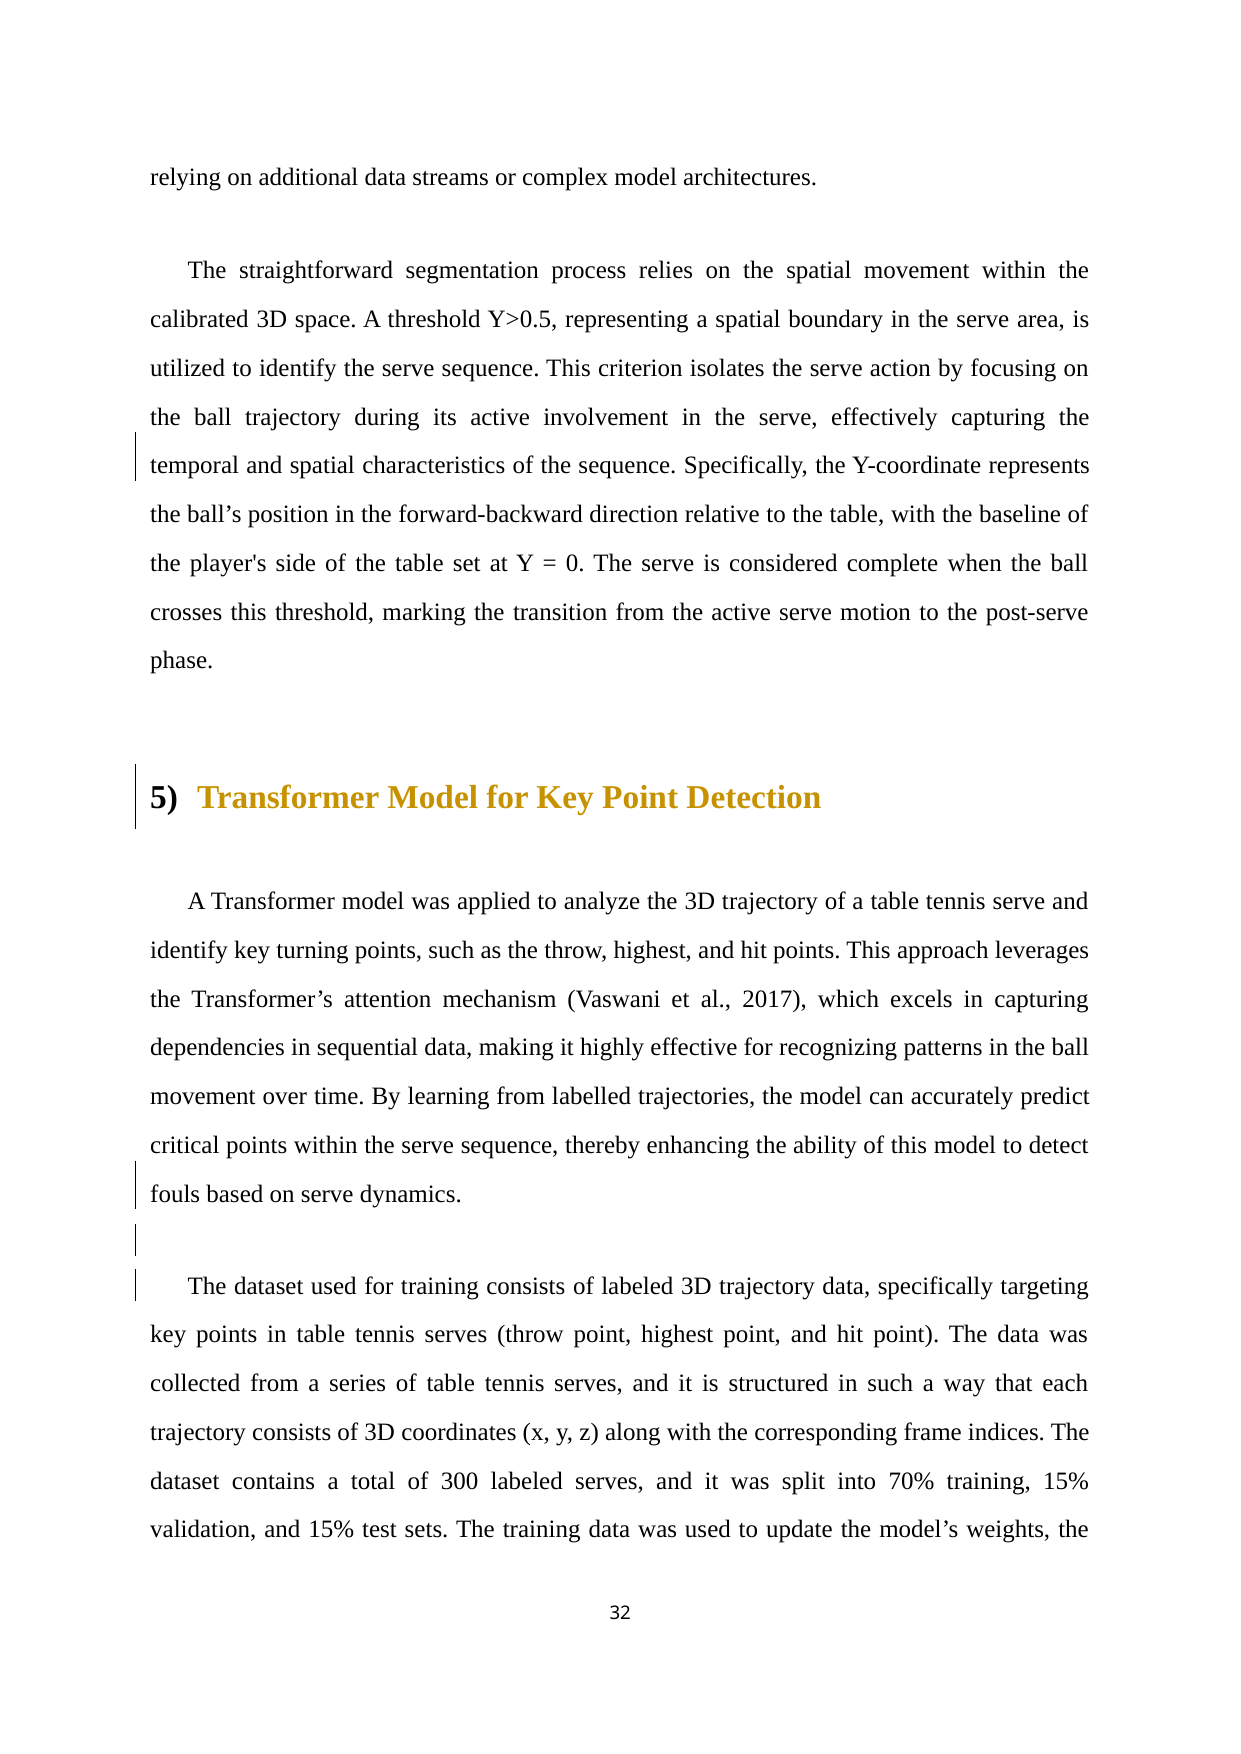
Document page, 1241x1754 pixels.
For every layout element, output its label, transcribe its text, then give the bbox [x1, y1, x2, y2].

subtitle Transformer Model for Key Point Detection [150, 764, 1090, 829]
text A Transformer model was applied to analyze the 3D trajectory of a table tennis serve and identify key turning points, such as the throw, highest, and hit points. This approach leverages the Transformer’s attention mechanism (Vaswani et al., 2017), which excels in capturing dependencies in sequential data, making it highly effective for recognizing patterns in the ball movement over time. By learning from labelled trajectories, the model can accurately predict critical points within the serve sequence, thereby enhancing the ability of this model to detect fouls based on serve dynamics. [150, 884, 1090, 1209]
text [150, 160, 1090, 192]
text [150, 1269, 1090, 1545]
text The straightforward segmentation process relies on the spatial movement within the calibrated 3D space. A threshold Y>0.5, representing a spatial boundary in the serve area, is utilized to identify the serve sequence. This criterion isolates the serve action by focusing on the ball trajectory during its active involvement in the serve, effectively capturing the temporal and spatial characteristics of the sequence. Specifically, the Y-coordinate represents the ball’s position in the forward-backward direction relative to the table, with the baseline of the player's side of the table set at Y = 0. The serve is considered complete when the ball crosses this threshold, marking the transition from the active serve motion to the post-serve phase. [150, 253, 1090, 676]
